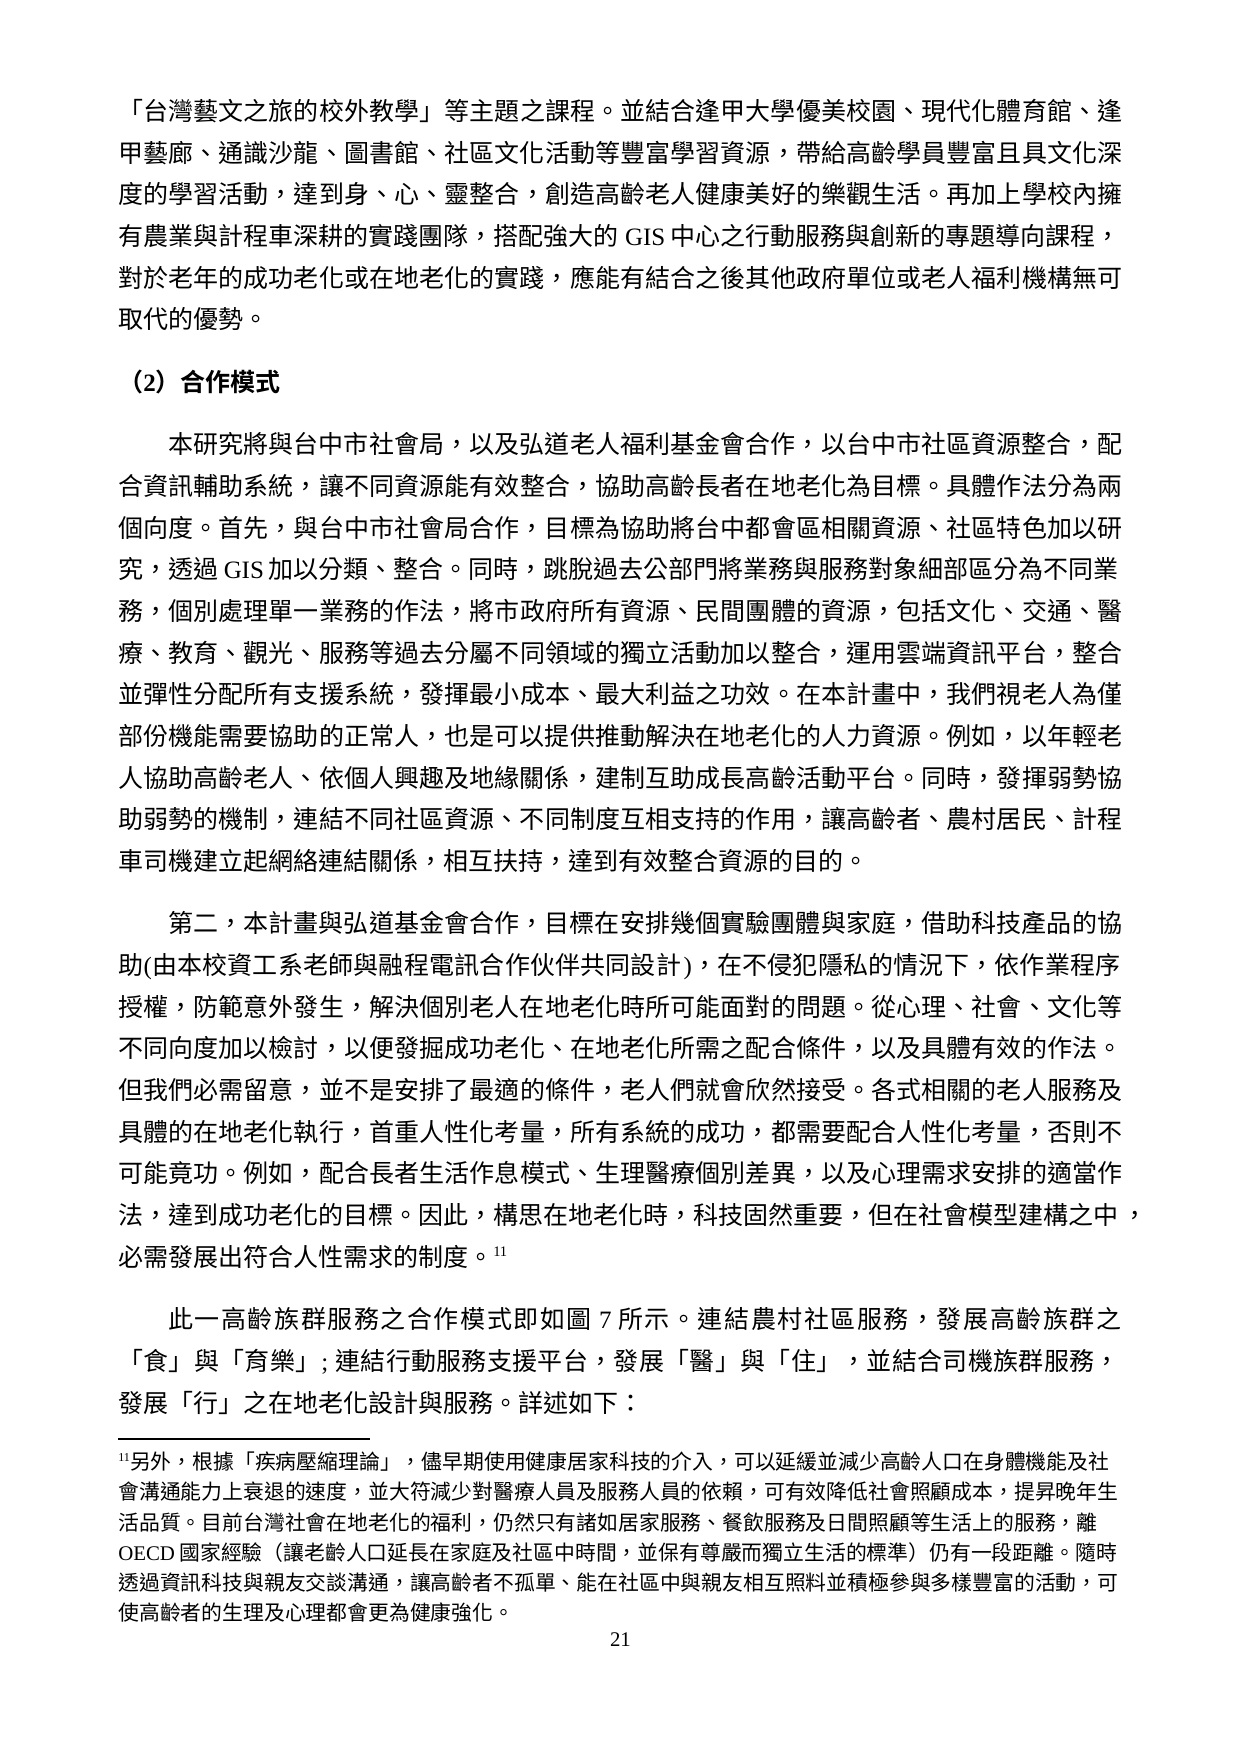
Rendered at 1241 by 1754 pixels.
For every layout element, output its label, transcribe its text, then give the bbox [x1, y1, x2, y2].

text 第二，本計畫與弘道基金會合作，目標在安排幾個實驗團體與家庭，借助科技產品的協助(由本校資工系老師與融程電訊合作伙伴共同設計)，在不侵犯隱私的情況下，依作業程序授權，防範意外發生，解決個別老人在地老化時所可能面對的問題。從心理、社會、文化等不同向度加以檢討，以便發掘成功老化、在地老化所需之配合條件，以及具體有效的作法。但我們必需留意，並不是安排了最適的條件，老人們就會欣然接受。各式相關的老人服務及具體的在地老化執行，首重人性化考量，所有系統的成功，都需要配合人性化考量，否則不可能竟功。例如，配合長者生活作息模式、生理醫療個別差異，以及心理需求安排的適當作法，達到成功老化的目標。因此，構思在地老化時，科技固然重要，但在社會模型建構之中，必需發展出符合人性需求的制度。 [118, 901, 1122, 1276]
text 本研究將與台中市社會局，以及弘道老人福利基金會合作，以台中市社區資源整合，配合資訊輔助系統，讓不同資源能有效整合，協助高齡長者在地老化為目標。具體作法分為兩個向度。首先，與台中市社會局合作，目標為協助將台中都會區相關資源、社區特色加以研究，透過GIS加以分類、整合。同時，跳脫過去公部門將業務與服務對象細部區分為不同業務，個別處理單一業務的作法，將市政府所有資源、民間團體的資源，包括文化、交通、醫療、教育、觀光、服務等過去分屬不同領域的獨立活動加以整合，運用雲端資訊平台，整合並彈性分配所有支援系統，發揮最小成本、最大利益之功效。在本計畫中，我們視老人為僅部份機能需要協助的正常人，也是可以提供推動解決在地老化的人力資源。例如，以年輕老人協助高齡老人、依個人興趣及地緣關係，建制互助成長高齡活動平台。同時，發揮弱勢協助弱勢的機制，連結不同社區資源、不同制度互相支持的作用，讓高齡者、農村居民、計程車司機建立起網絡連結關係，相互扶持，達到有效整合資源的目的。 [118, 422, 1122, 880]
text （2）合作模式 [118, 359, 1122, 401]
text 此一高齡族群服務之合作模式即如圖7所示。連結農村社區服務，發展高齡族群之「食」與「育樂」; 連結行動服務支援平台，發展「醫」與「住」，並結合司機族群服務，發展「行」之在地老化設計與服務。詳述如下： [118, 1297, 1122, 1422]
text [118, 89, 1122, 339]
